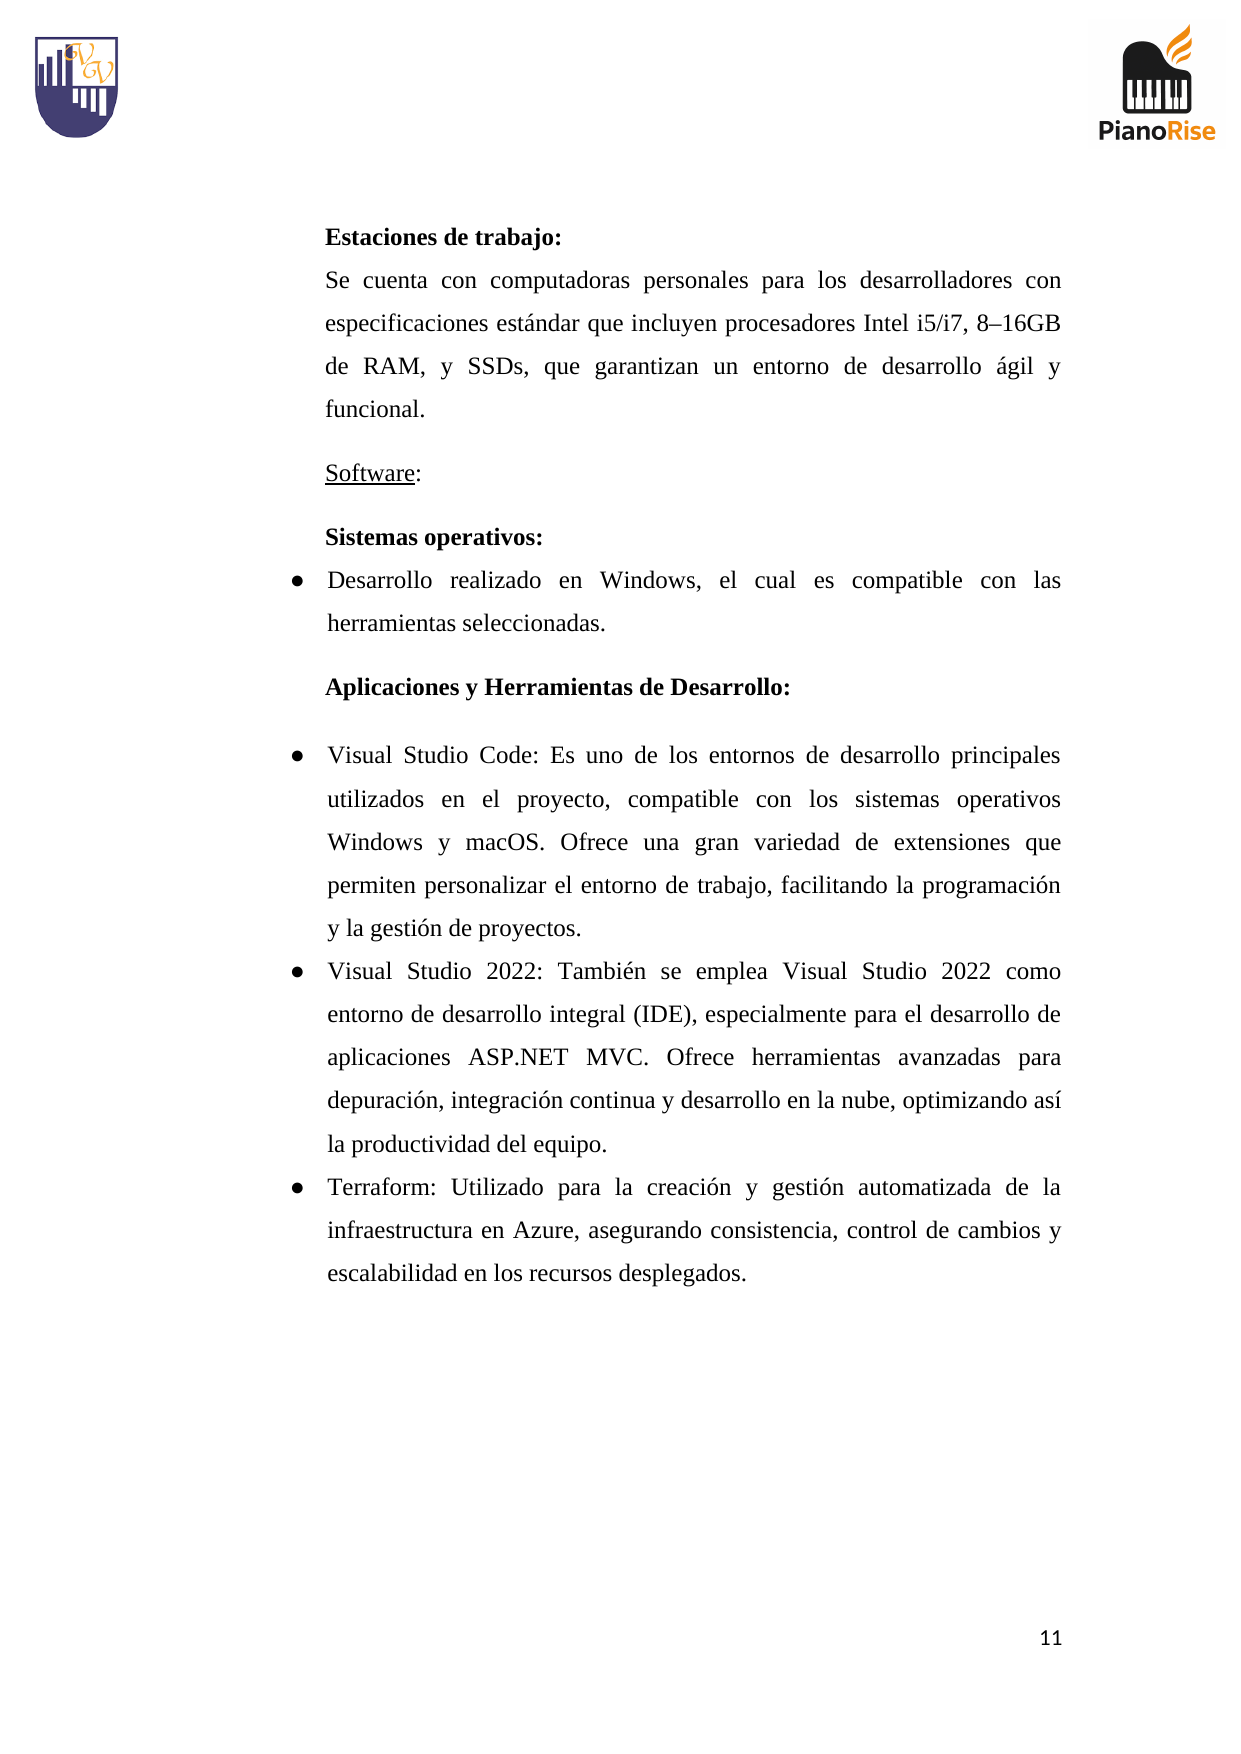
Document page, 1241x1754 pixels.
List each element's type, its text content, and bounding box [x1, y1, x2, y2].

list Visual Studio Code: Es uno de los entornos de desarrollo principales utilizados en el proyecto, compatible con los sistemas operativos Windows y macOS. Ofrece una gran variedad de extensiones que permiten personalizar el entorno de trabajo, facilitando la programación y la gestión de proyectos. [289, 741, 1062, 942]
text Software: [325, 458, 1062, 487]
picture [23, 18, 134, 148]
picture [1088, 19, 1227, 149]
list Visual Studio 2022: También se emplea Visual Studio 2022 como entorno de desarrollo integral (IDE), especialmente para el desarrollo de aplicaciones ASP.NET MVC. Ofrece herramientas avanzadas para depuración, integración continua y desarrollo en la nube, optimizando así la productividad del equipo. [289, 956, 1062, 1157]
list Desarrollo realizado en Windows, el cual es compatible con las herramientas seleccionadas. [289, 565, 1062, 637]
text Estaciones de trabajo: [325, 222, 1062, 251]
text Sistemas operativos: [325, 522, 1062, 551]
list Terraform: Utilizado para la creación y gestión automatizada de la infraestructura en Azure, asegurando consistencia, control de cambios y escalabilidad en los recursos desplegados. [289, 1172, 1062, 1287]
text Aplicaciones y Herramientas de Desarrollo: [325, 672, 1062, 701]
text Se cuenta con computadoras personales para los desarrolladores con especificaciones estándar que incluyen procesadores Intel i5/i7, 8–16GB de RAM, y SSDs, que garantizan un entorno de desarrollo ágil y funcional. [325, 265, 1062, 423]
